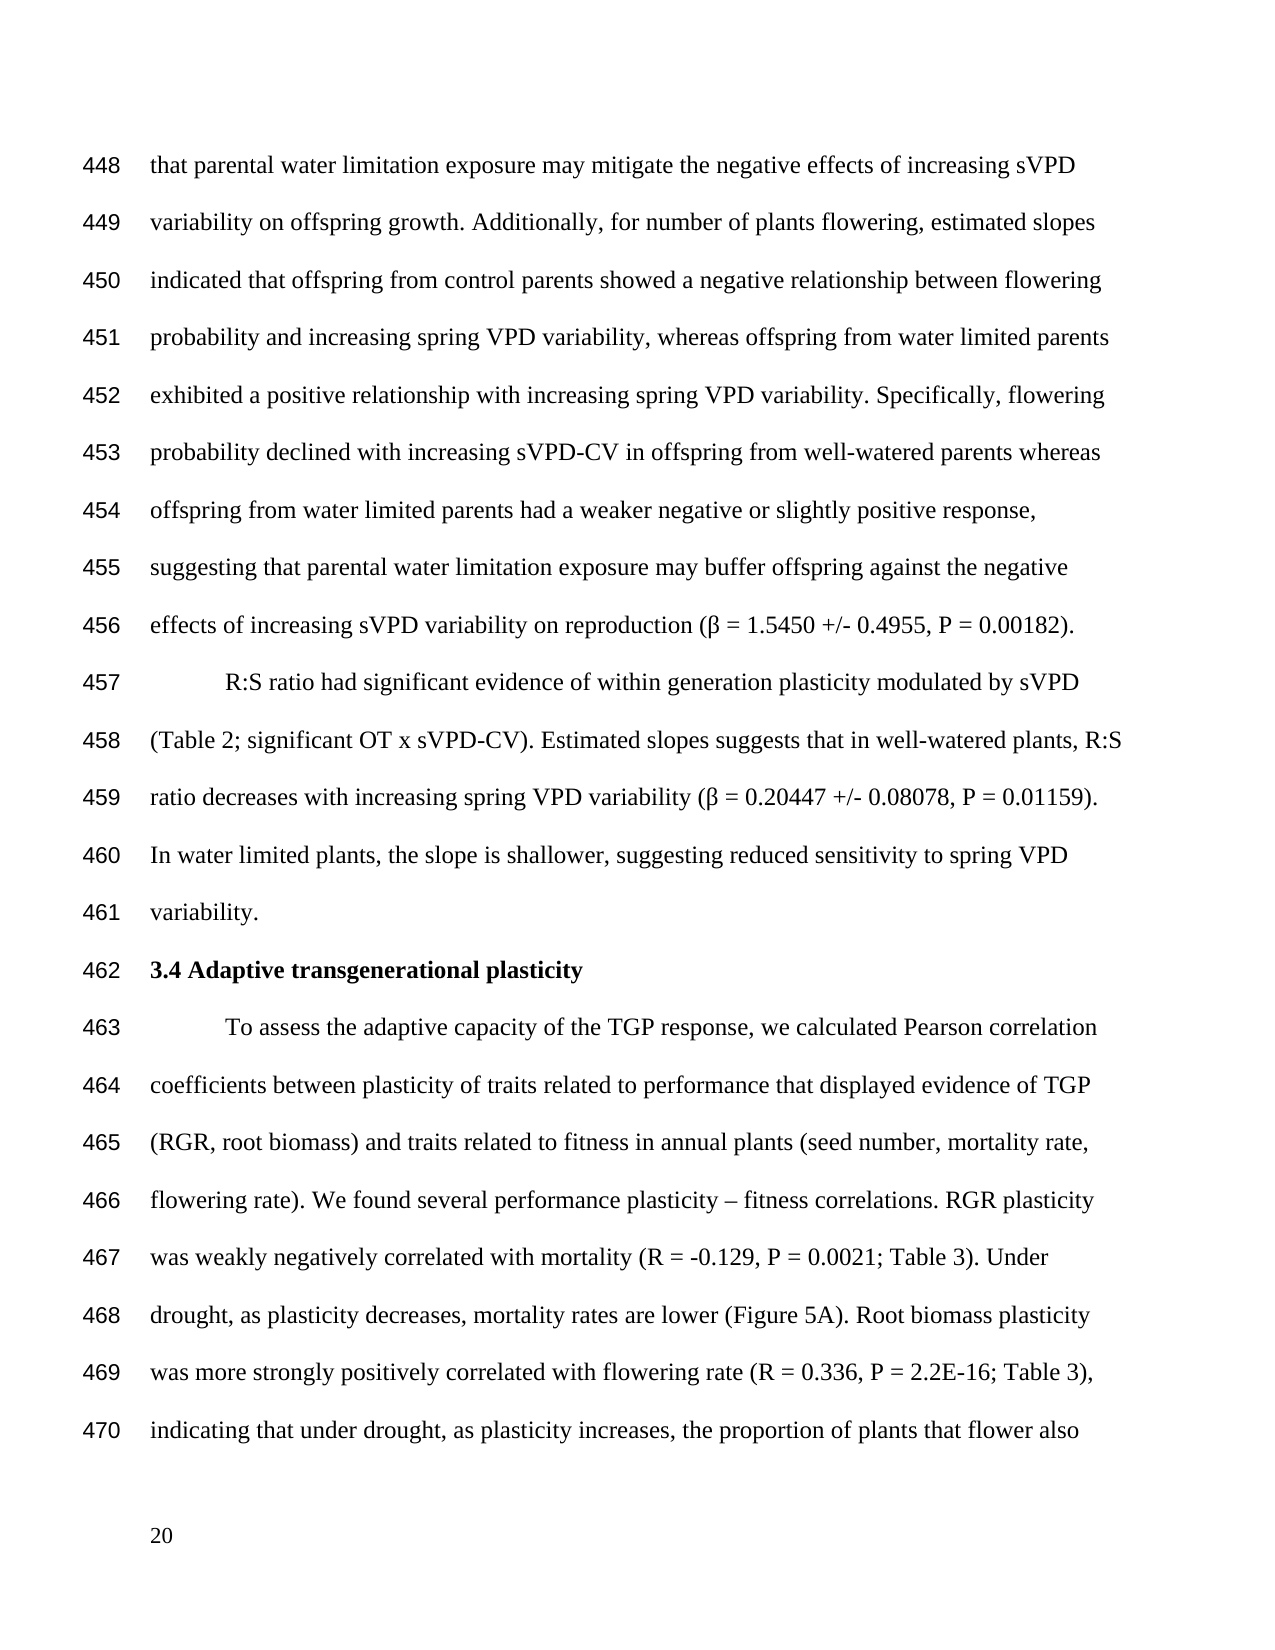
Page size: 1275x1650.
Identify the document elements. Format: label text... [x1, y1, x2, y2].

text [150, 150, 1125, 639]
text 3.4 Adaptive transgenerational plasticity [150, 955, 1125, 984]
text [150, 1012, 1125, 1444]
text R:S ratio had significant evidence of within generation plasticity modulated by sVPD (Table 2; significant OT x sVPD-CV). Estimated slopes suggests that in well-watered plants, R:S ratio decreases with increasing spring VPD variability (β = 0.20447 +/- 0.08078, P = 0.01159). In water limited plants, the slope is shallower, suggesting reduced sensitivity to spring VPD variability. [150, 667, 1125, 926]
